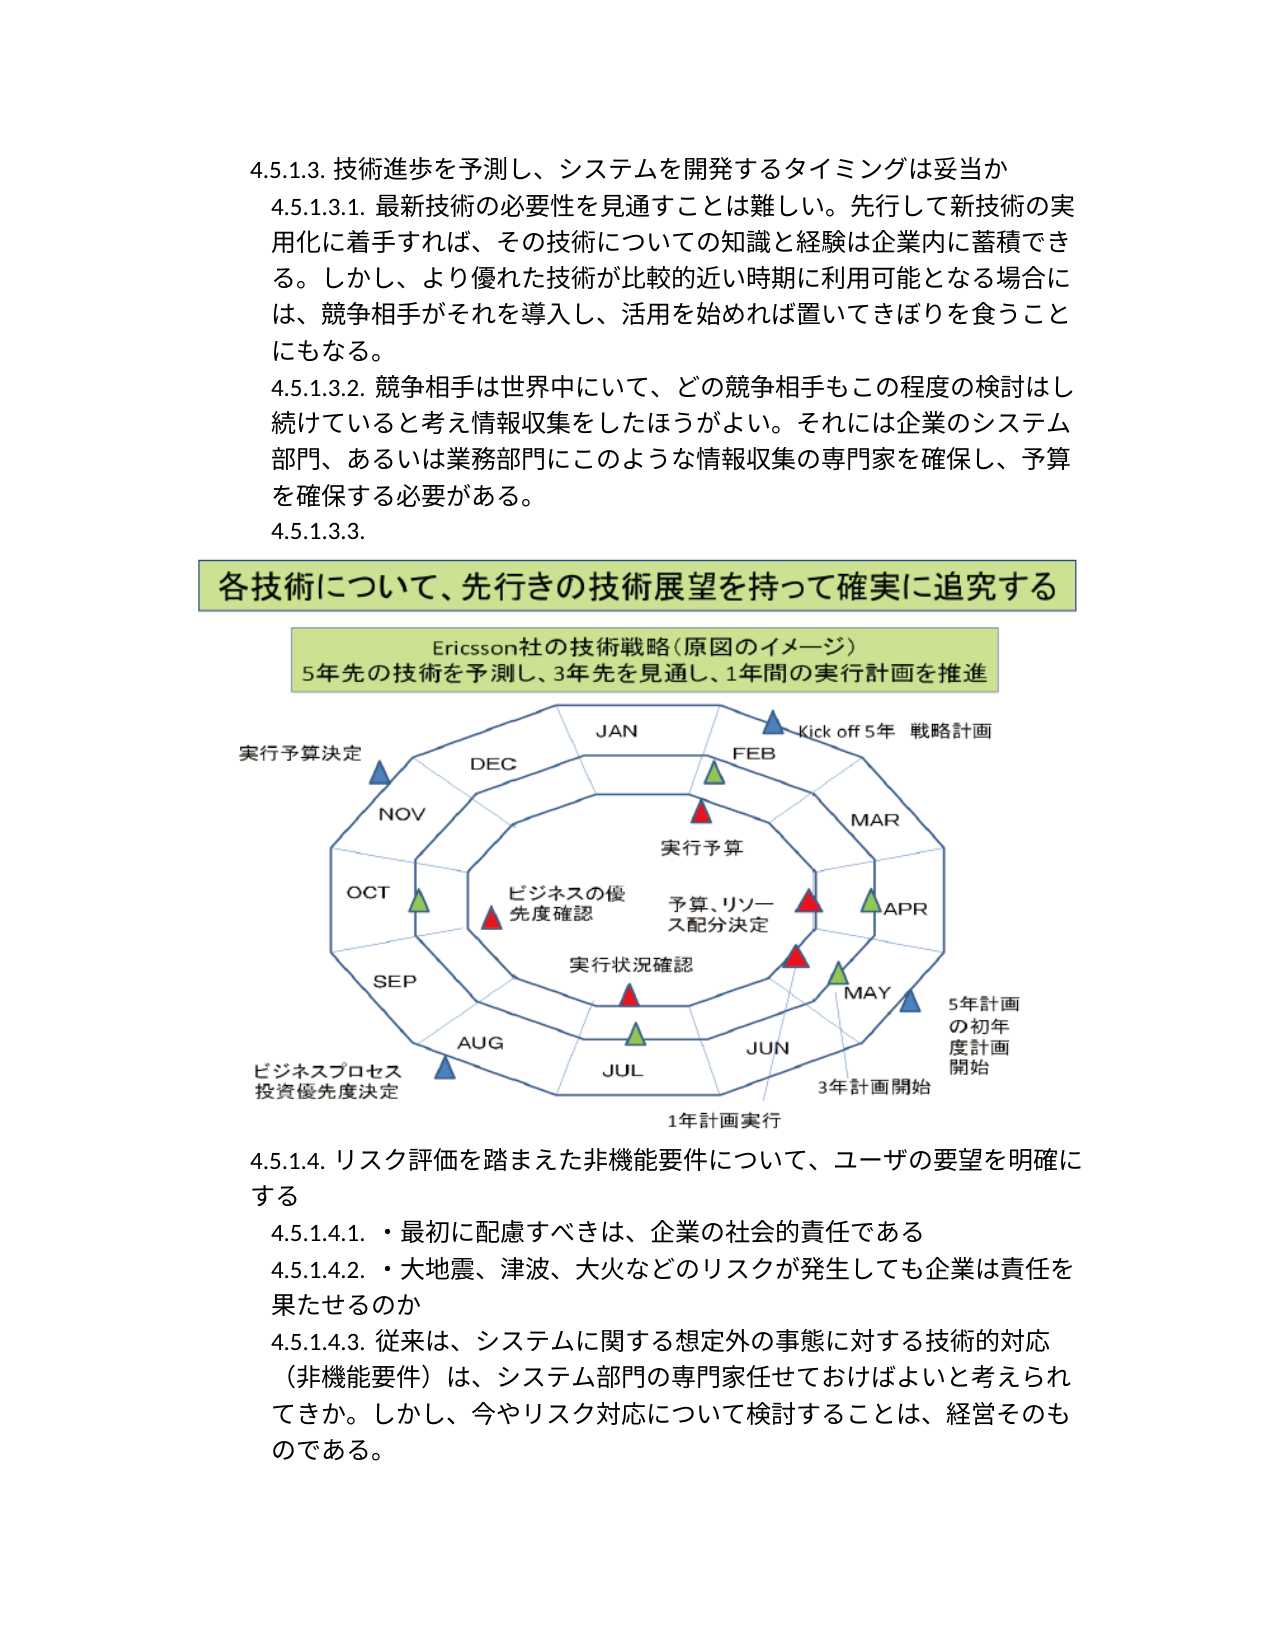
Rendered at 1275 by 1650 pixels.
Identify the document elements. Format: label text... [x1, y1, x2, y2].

subtitle 技術進歩を予測し、システムを開発するタイミングは妥当か [250, 150, 1087, 186]
subtitle リスク評価を踏まえた非機能要件について、ユーザの要望を明確にする [250, 1141, 1087, 1213]
subtitle ・大地震、津波、大火などのリスクが発生しても企業は責任を果たせるのか [271, 1249, 1087, 1322]
picture [187, 546, 1088, 1141]
subtitle 競争相手は世界中にいて、どの競争相手もこの程度の検討はし続けていると考え情報収集をしたほうがよい。それには企業のシステム部門、あるいは業務部門にこのような情報収集の専門家を確保し、予算を確保する必要がある。 [271, 367, 1087, 512]
subtitle 最新技術の必要性を見通すことは難しい。先行して新技術の実用化に着手すれば、その技術についての知識と経験は企業内に蓄積できる。しかし、より優れた技術が比較的近い時期に利用可能となる場合には、競争相手がそれを導入し、活用を始めれば置いてきぼりを食うことにもなる。 [271, 186, 1087, 367]
subtitle ・最初に配慮すべきは、企業の社会的責任である [271, 1213, 1087, 1249]
subtitle 従来は、システムに関する想定外の事態に対する技術的対応（非機能要件）は、システム部門の専門家任せておけばよいと考えられてきか。しかし、今やリスク対応について検討することは、経営そのものである。 [271, 1322, 1087, 1467]
